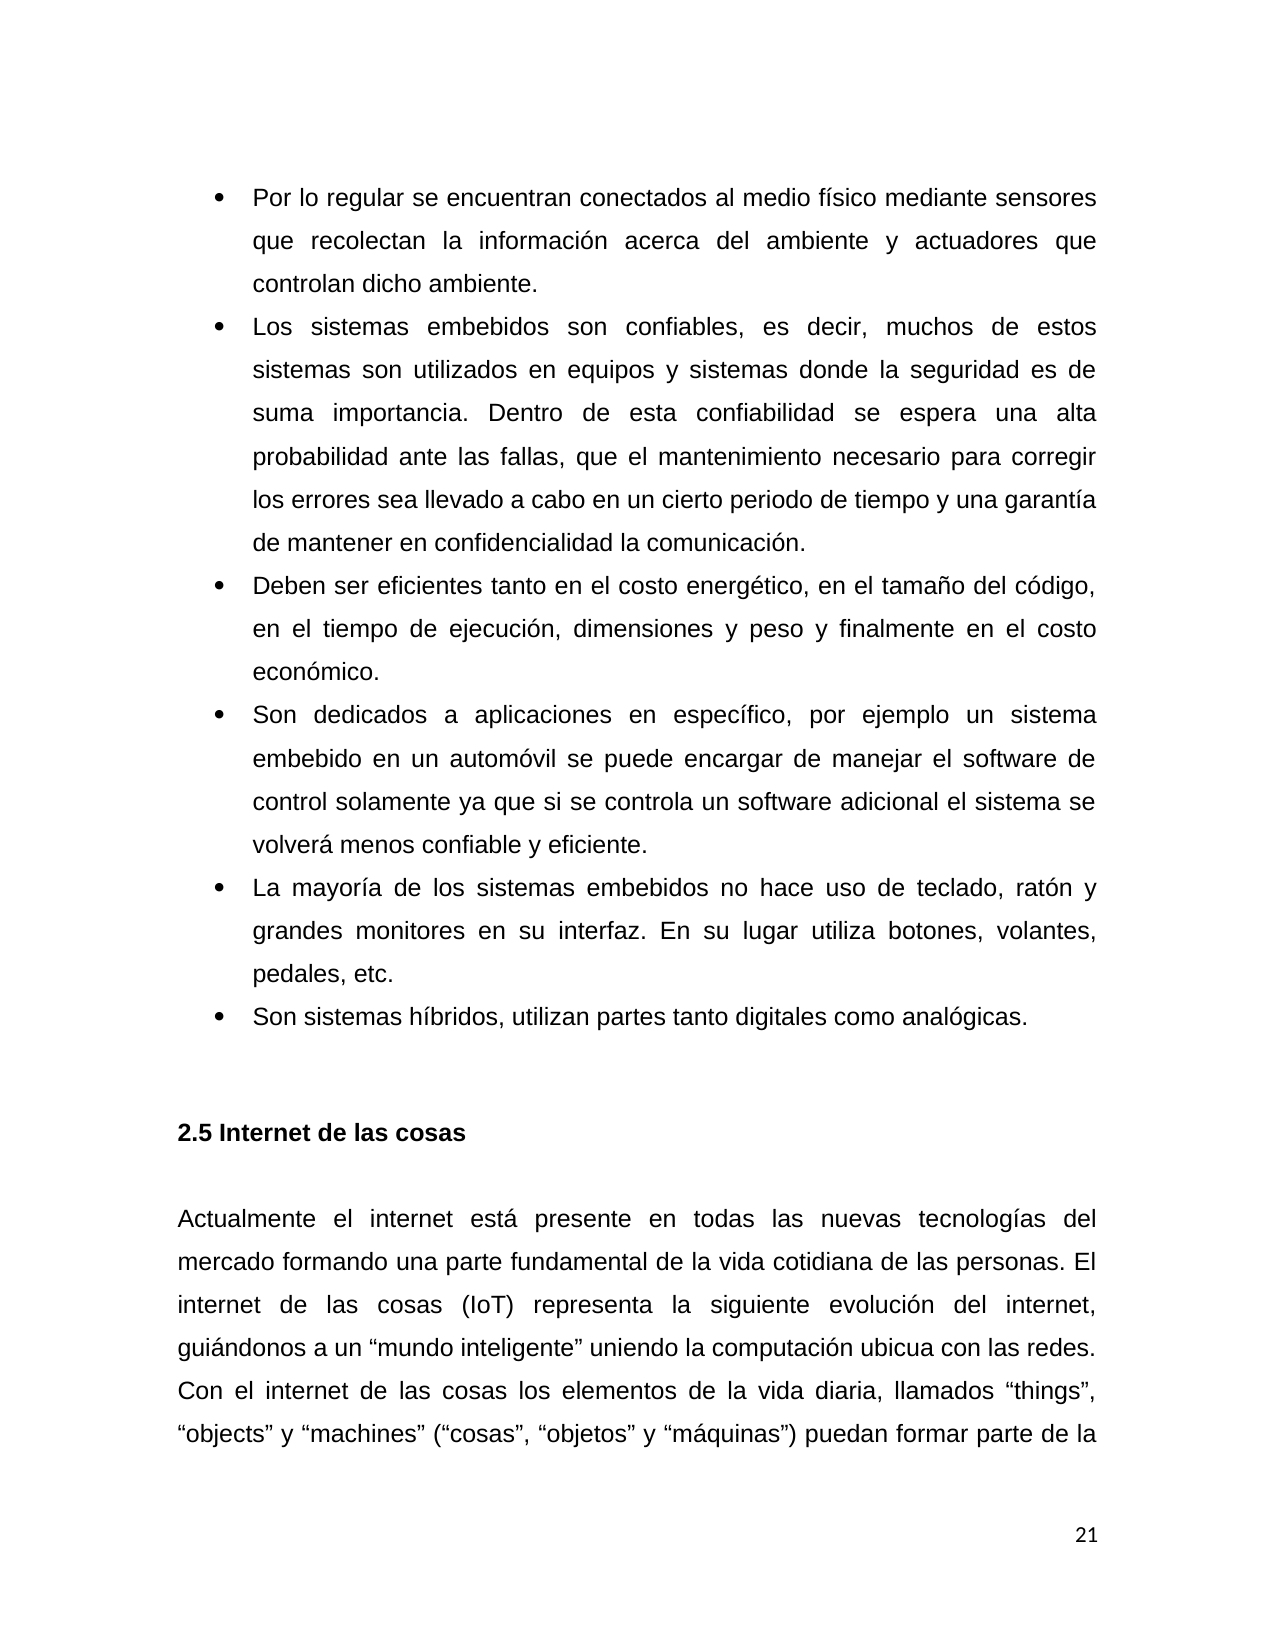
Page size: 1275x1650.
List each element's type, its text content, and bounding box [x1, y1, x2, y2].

list La mayoría de los sistemas embebidos no hace uso de teclado, ratón y grandes monitores en su interfaz. En su lugar utiliza botones, volantes, pedales, etc. [215, 873, 1098, 988]
list Son dedicados a aplicaciones en específico, por ejemplo un sistema embebido en un automóvil se puede encargar de manejar el software de control solamente ya que si se controla un software adicional el sistema se volverá menos confiable y eficiente. [215, 700, 1098, 858]
list Los sistemas embebidos son confiables, es decir, muchos de estos sistemas son utilizados en equipos y sistemas donde la seguridad es de suma importancia. Dentro de esta confiabilidad se espera una alta probabilidad ante las fallas, que el mantenimiento necesario para corregir los errores sea llevado a cabo en un cierto periodo de tiempo y una garantía de mantener en confidencialidad la comunicación. [215, 312, 1098, 556]
subtitle 2.5 Internet de las cosas [177, 1117, 1098, 1146]
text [177, 1203, 1098, 1448]
list Por lo regular se encuentran conectados al medio físico mediante sensores que recolectan la información acerca del ambiente y actuadores que controlan dicho ambiente. [215, 182, 1098, 298]
list Deben ser eficientes tanto en el costo energético, en el tamaño del código, en el tiempo de ejecución, dimensiones y peso y finalmente en el costo económico. [215, 571, 1098, 686]
list Son sistemas híbridos, utilizan partes tanto digitales como analógicas. [215, 1002, 1098, 1031]
